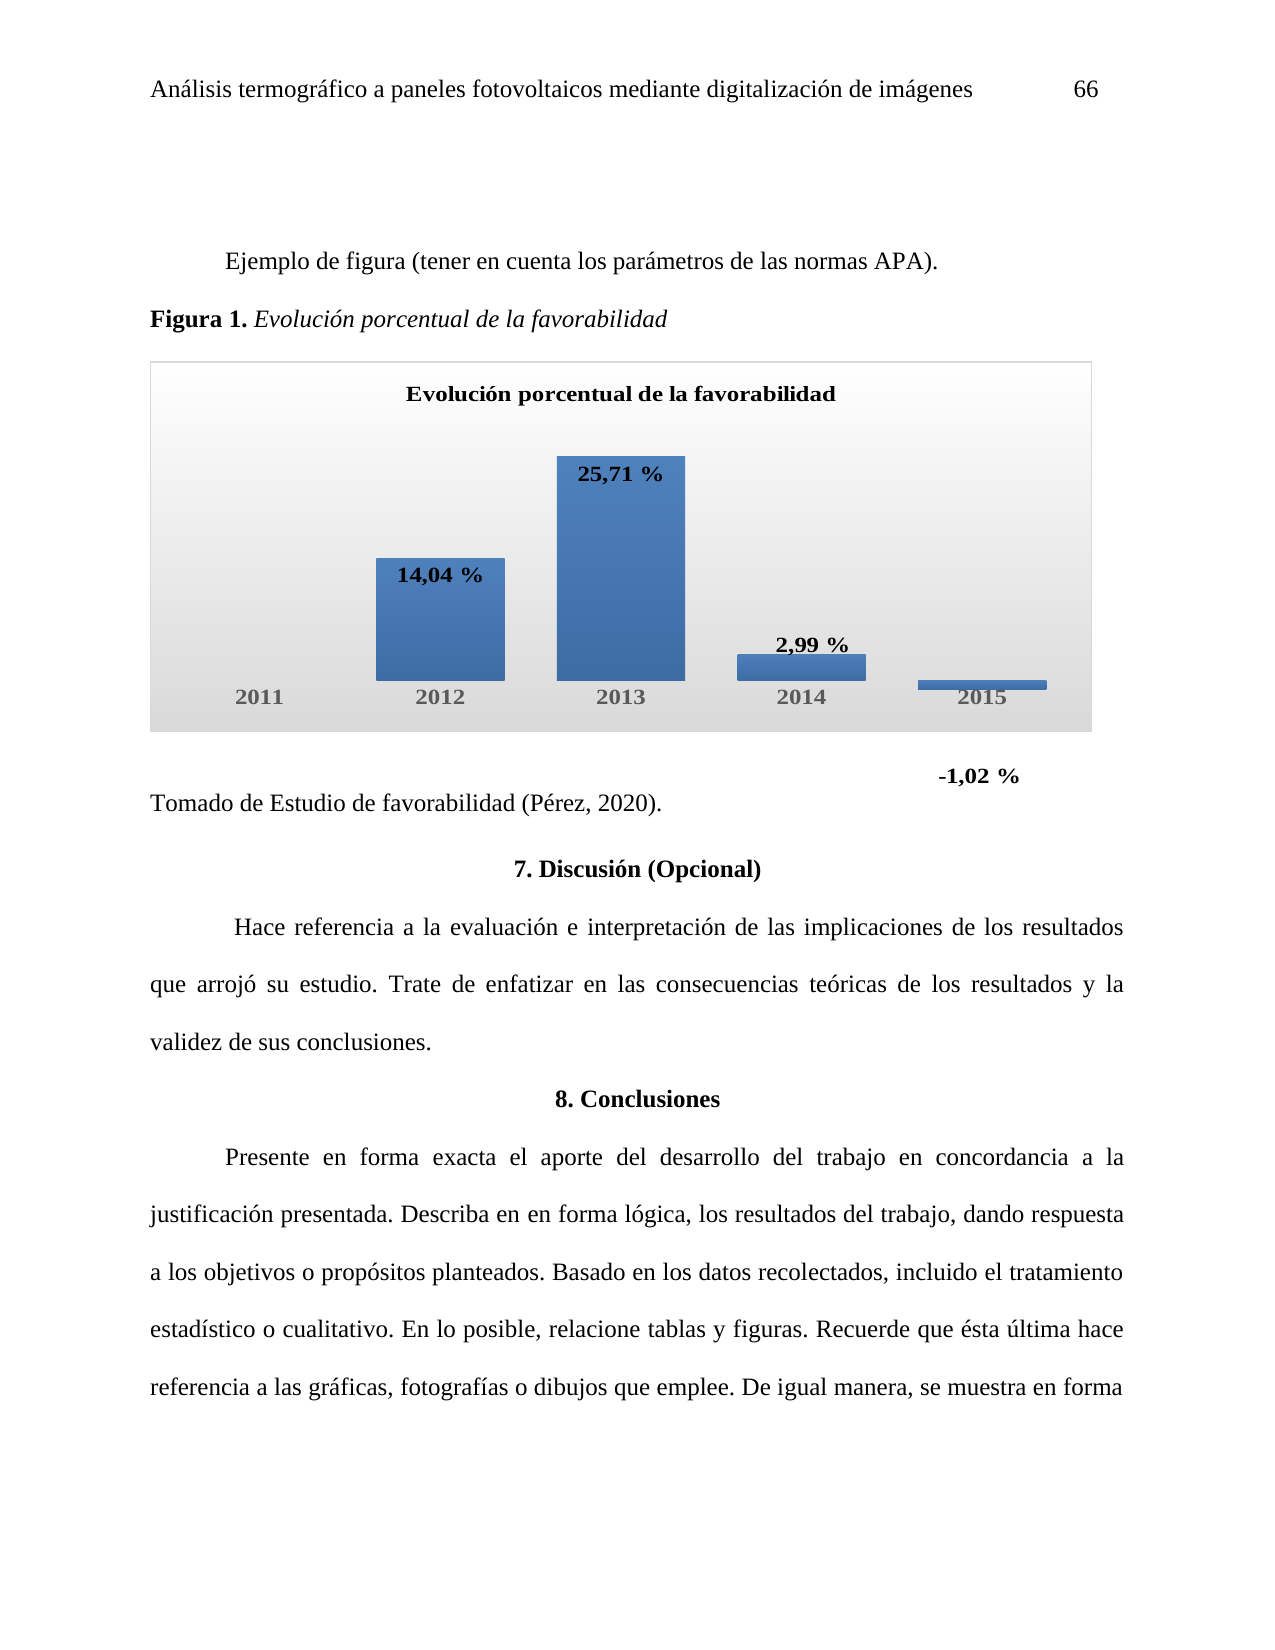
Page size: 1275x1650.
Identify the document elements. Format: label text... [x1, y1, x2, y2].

subtitle 7. Discusión (Opcional) [150, 854, 1125, 883]
text Tomado de Estudio de favorabilidad (Pérez, 2020). [150, 788, 1125, 817]
text Figura 1. Evolución porcentual de la favorabilidad [150, 304, 1125, 332]
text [150, 1142, 1125, 1400]
text Ejemplo de figura (tener en cuenta los parámetros de las normas APA). [150, 246, 1125, 275]
subtitle 8. Conclusiones [150, 1084, 1125, 1113]
text Hace referencia a la evaluación e interpretación de las implicaciones de los resultados que arrojó su estudio. Trate de enfatizar en las consecuencias teóricas de los resultados y la validez de sus conclusiones. [150, 912, 1125, 1055]
